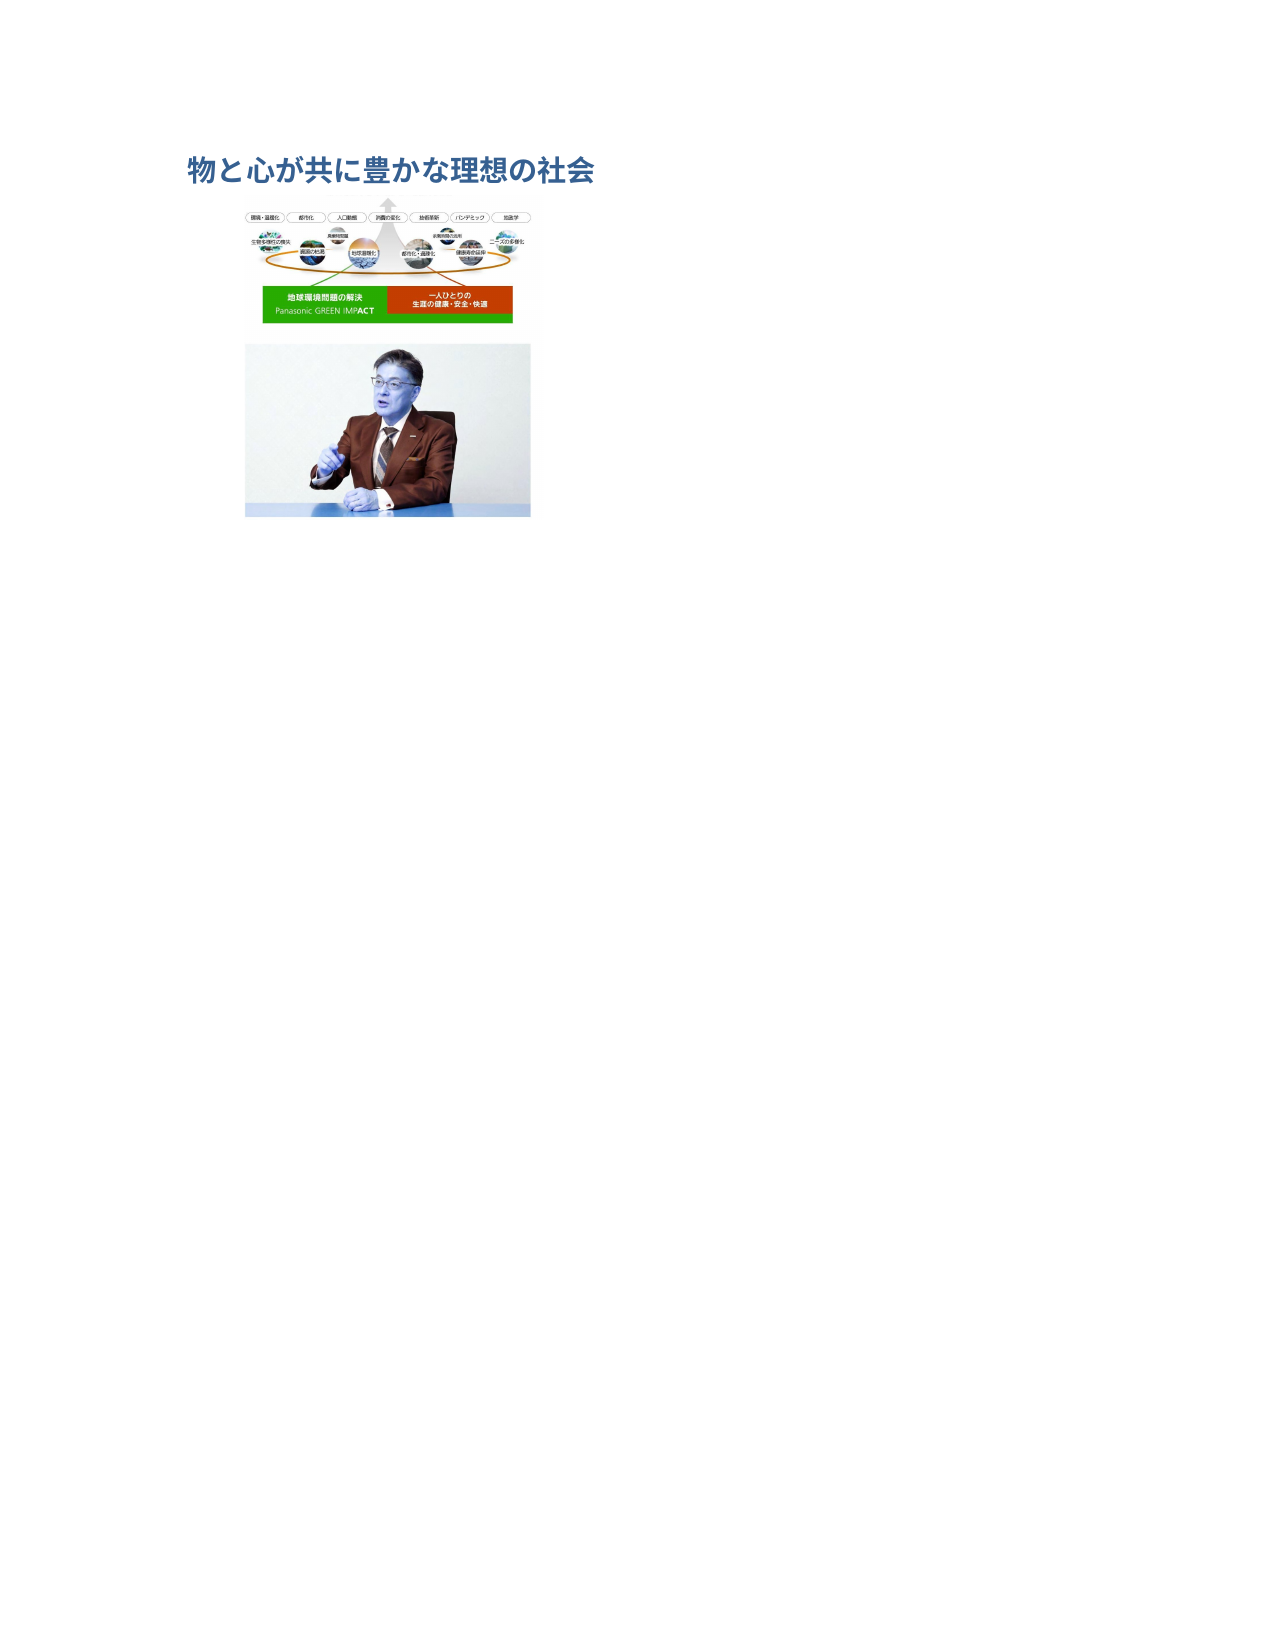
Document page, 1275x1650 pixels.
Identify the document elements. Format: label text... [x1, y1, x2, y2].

subtitle 物と心が共に豊かな理想の社会 [187, 150, 600, 190]
picture [243, 195, 544, 520]
